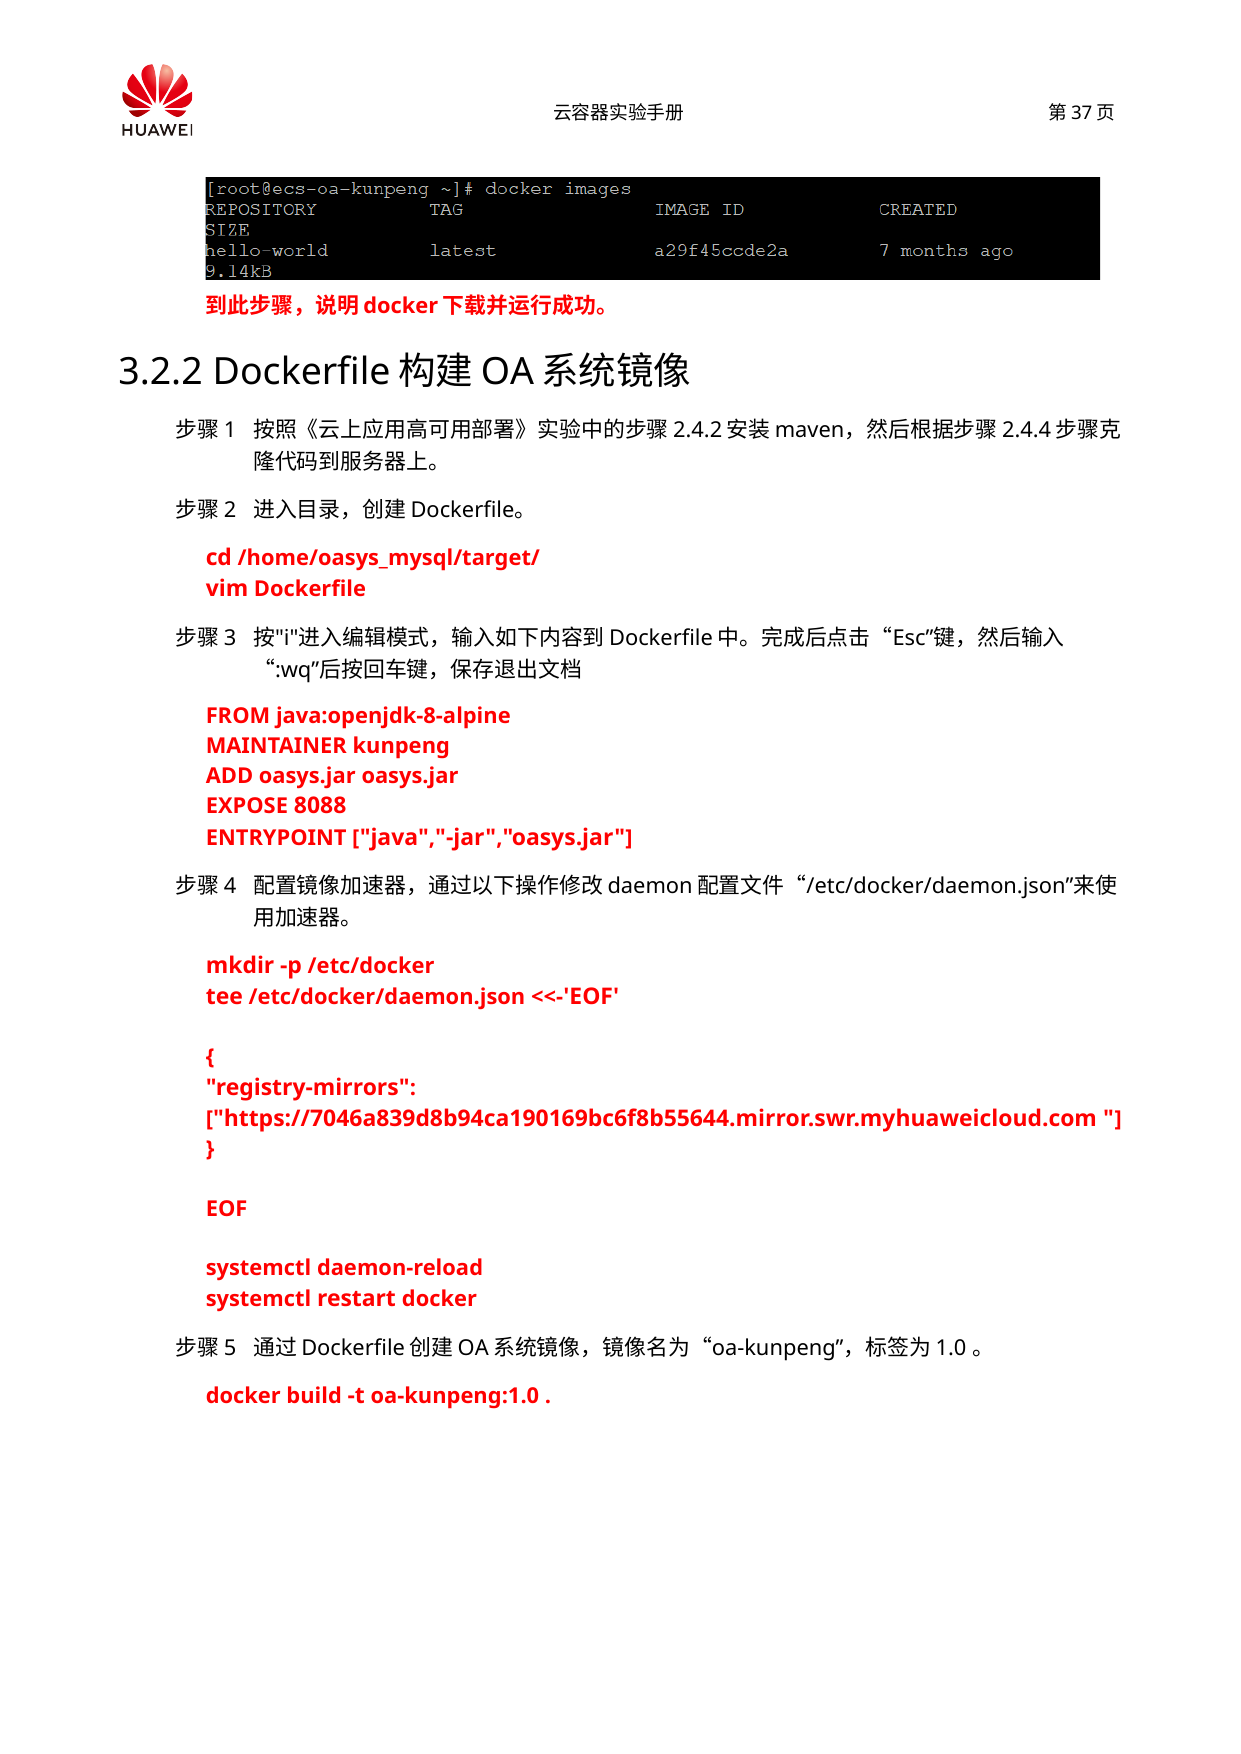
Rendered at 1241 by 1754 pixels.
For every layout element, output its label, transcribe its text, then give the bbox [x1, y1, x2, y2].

picture [205, 177, 1101, 280]
subtitle Dockerfile构建OA系统镜像 [118, 341, 1122, 395]
text cd /home/oasys_mysql/target/ vim Dockerfile [206, 541, 1122, 603]
text 按照《云上应用高可用部署》实验中的步骤2.4.2安装maven，然后根据步骤2.4.4步骤克隆代码到服务器上。 [236, 412, 1122, 476]
text 到此步骤，说明docker下载并运行成功。 [206, 288, 1122, 320]
text 通过Dockerfile创建OA系统镜像，镜像名为“oa-kunpeng”，标签为1.0 。 [236, 1330, 1122, 1362]
text 按"i"进入编辑模式，输入如下内容到Dockerfile中。完成后点击“Esc”键，然后输入“:wq”后按回车键，保存退出文档 [236, 620, 1122, 683]
text docker build -t oa-kunpeng:1.0 . [206, 1378, 1122, 1410]
text FROM java:openjdk-8-alpine MAINTAINER kunpeng ADD oasys.jar oasys.jar EXPOSE 8088 ENTRYPOINT ["java","-jar","oasys.jar"] [206, 700, 1122, 852]
picture [122, 64, 193, 136]
text 进入目录，创建Dockerfile。 [236, 492, 1122, 524]
text 配置镜像加速器，通过以下操作修改daemon配置文件“/etc/docker/daemon.json”来使用加速器。 [236, 868, 1122, 932]
text mkdir -p /etc/docker tee /etc/docker/daemon.json <<-'EOF' ​ { "registry-mirrors": ["https://7046a839d8b94ca190169bc6f8b55644.mirror.swr.myhuaweicloud.com "] } ​ EOF ​ systemctl daemon-reload systemctl restart docker [206, 949, 1122, 1313]
